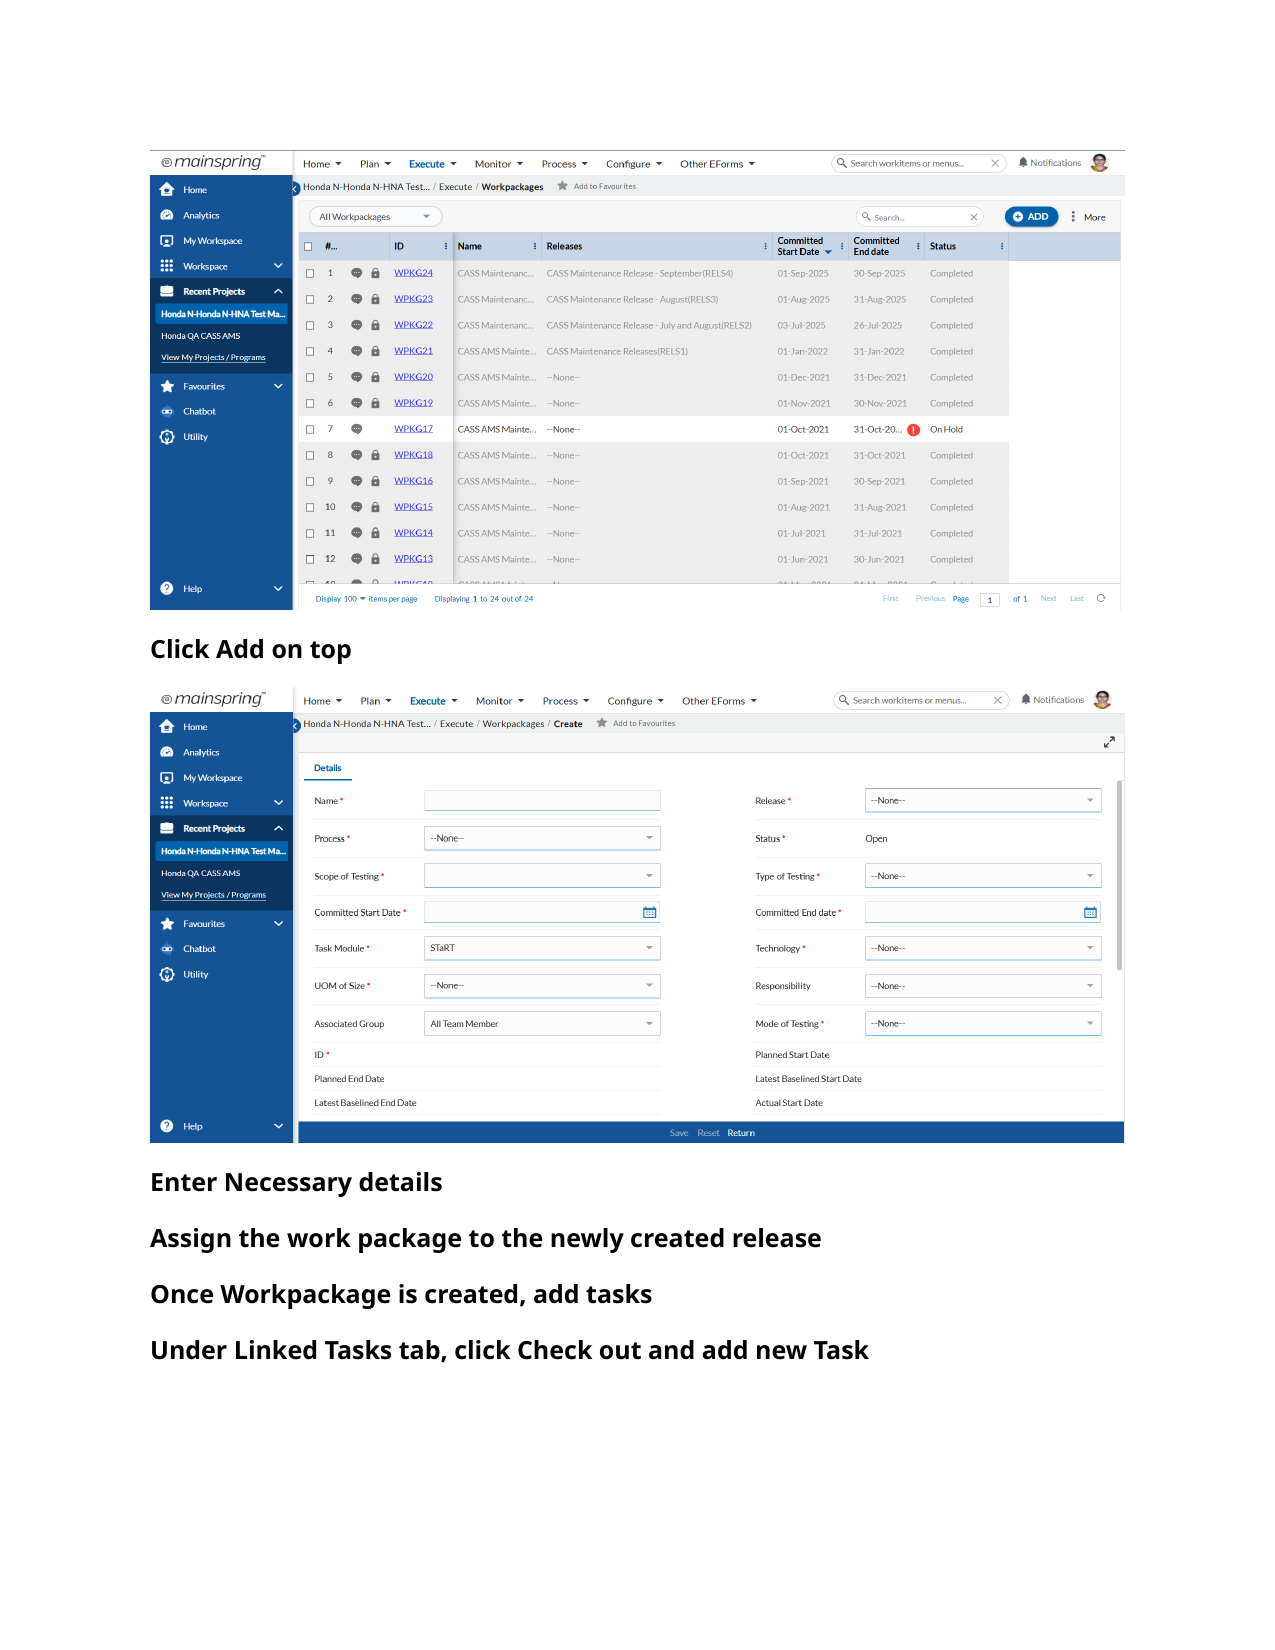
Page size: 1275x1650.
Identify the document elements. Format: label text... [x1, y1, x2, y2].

text Assign the work package to the newly created release [150, 1221, 1125, 1255]
text Under Linked Tasks tab, click Check out and add new Task [150, 1332, 1125, 1366]
text Enter Necessary details [150, 1165, 1125, 1199]
text Once Workpackage is created, add tasks [150, 1276, 1125, 1311]
picture [150, 150, 1125, 610]
text Click Add on top [150, 632, 1125, 666]
picture [150, 687, 1125, 1143]
